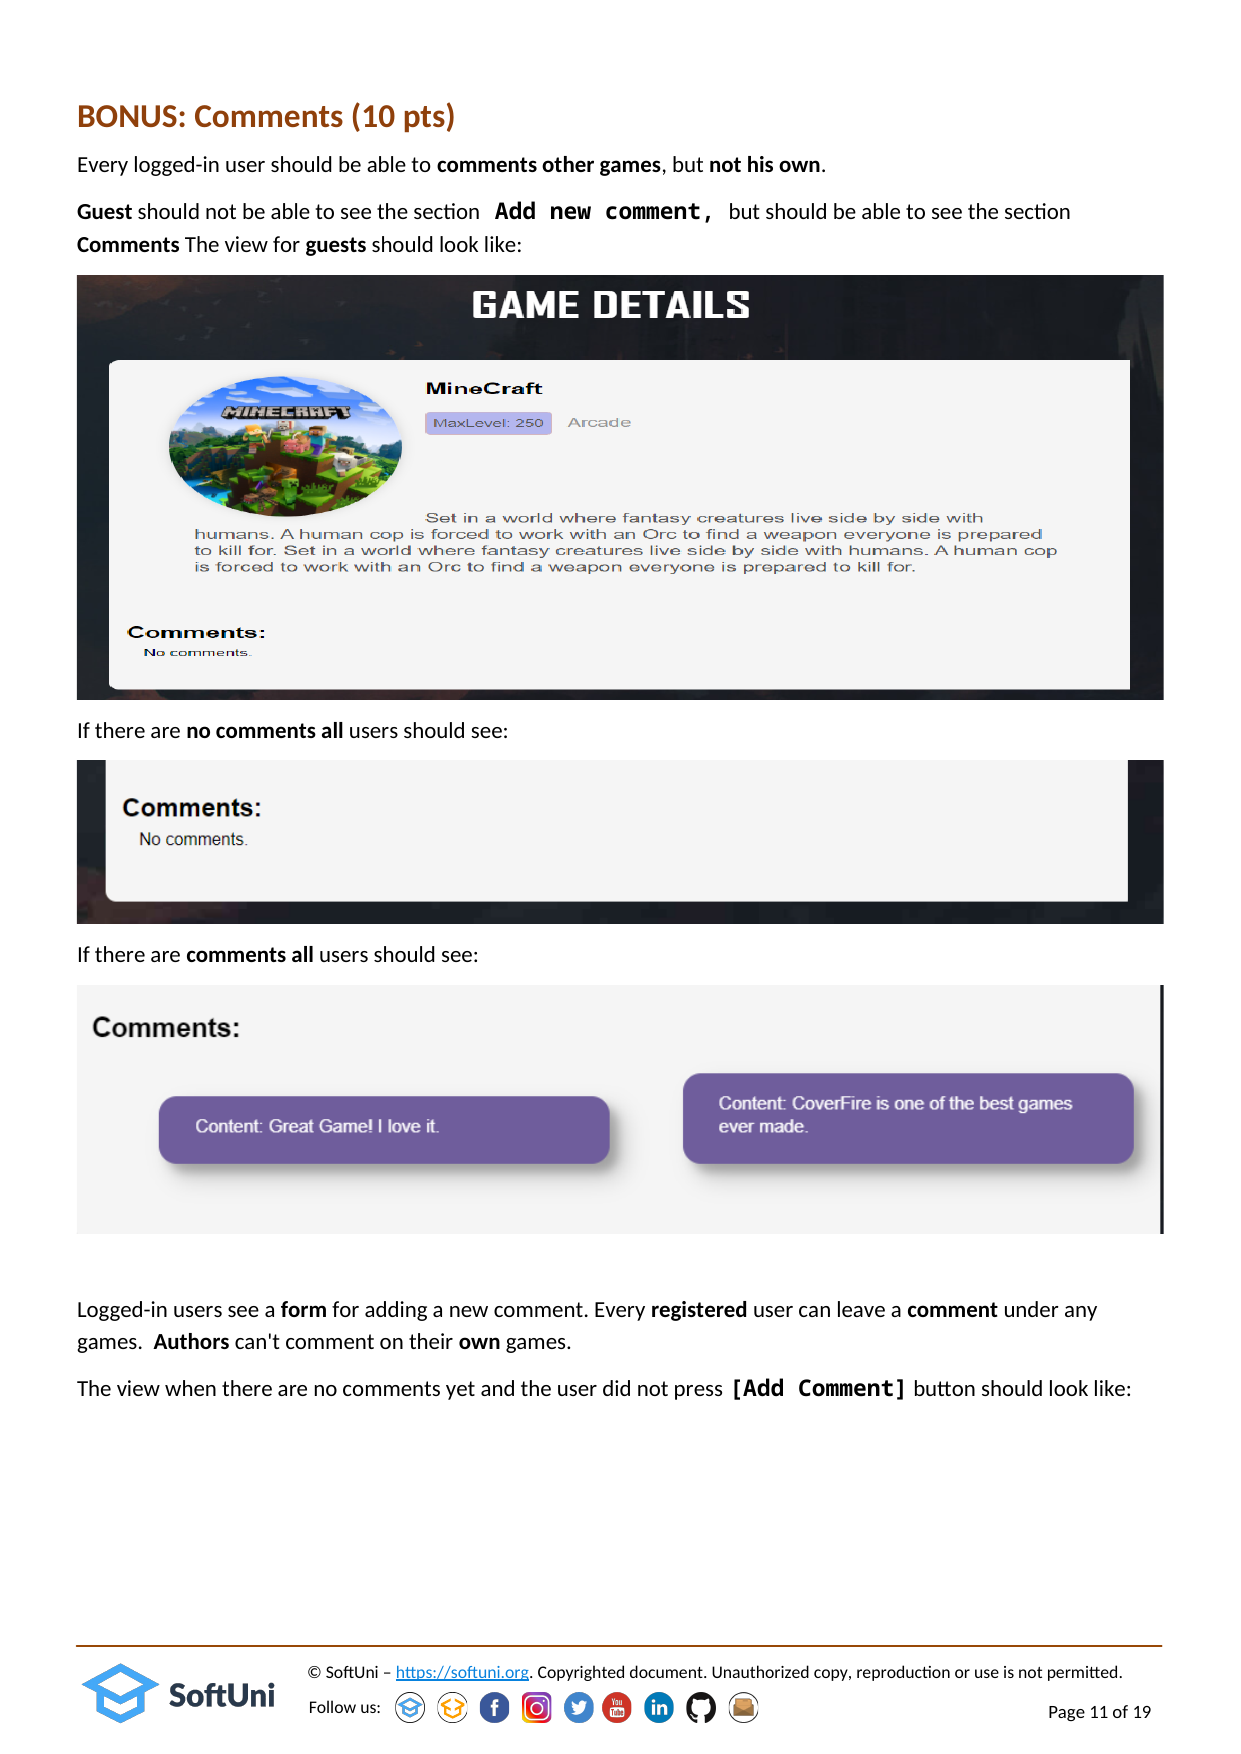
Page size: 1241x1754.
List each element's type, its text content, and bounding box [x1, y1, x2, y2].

text Every logged-in user should be able to comments other games, but not his own. [77, 151, 1163, 178]
picture [602, 1692, 632, 1723]
picture [658, 1705, 667, 1714]
text Logged-in users see a form for adding a new comment. Every registered user can leave a comment under any games. Authors can't comment on their own games. [77, 1295, 1163, 1355]
text The view when there are no comments yet and the user did not press [Add Comment] button should look like: [77, 1372, 1163, 1403]
picture [665, 1714, 674, 1723]
text If there are no comments all users should see: [77, 716, 1163, 744]
subtitle BONUS: Comments (10 pts) [77, 95, 1163, 136]
picture [76, 275, 1164, 700]
picture [522, 1692, 552, 1723]
picture [75, 1658, 281, 1729]
picture [644, 1714, 653, 1723]
picture [395, 1692, 425, 1723]
picture [665, 1692, 674, 1701]
picture [76, 760, 1164, 924]
text If there are comments all users should see: [77, 940, 1163, 968]
picture [728, 1692, 759, 1723]
picture [76, 985, 1164, 1234]
picture [437, 1692, 468, 1723]
picture [564, 1692, 594, 1723]
picture [686, 1692, 716, 1723]
text Guest should not be able to see the section Add new comment, but should be able to see the section Comments The view for guests should look like: [77, 195, 1163, 259]
picture [644, 1692, 653, 1701]
picture [479, 1692, 510, 1723]
